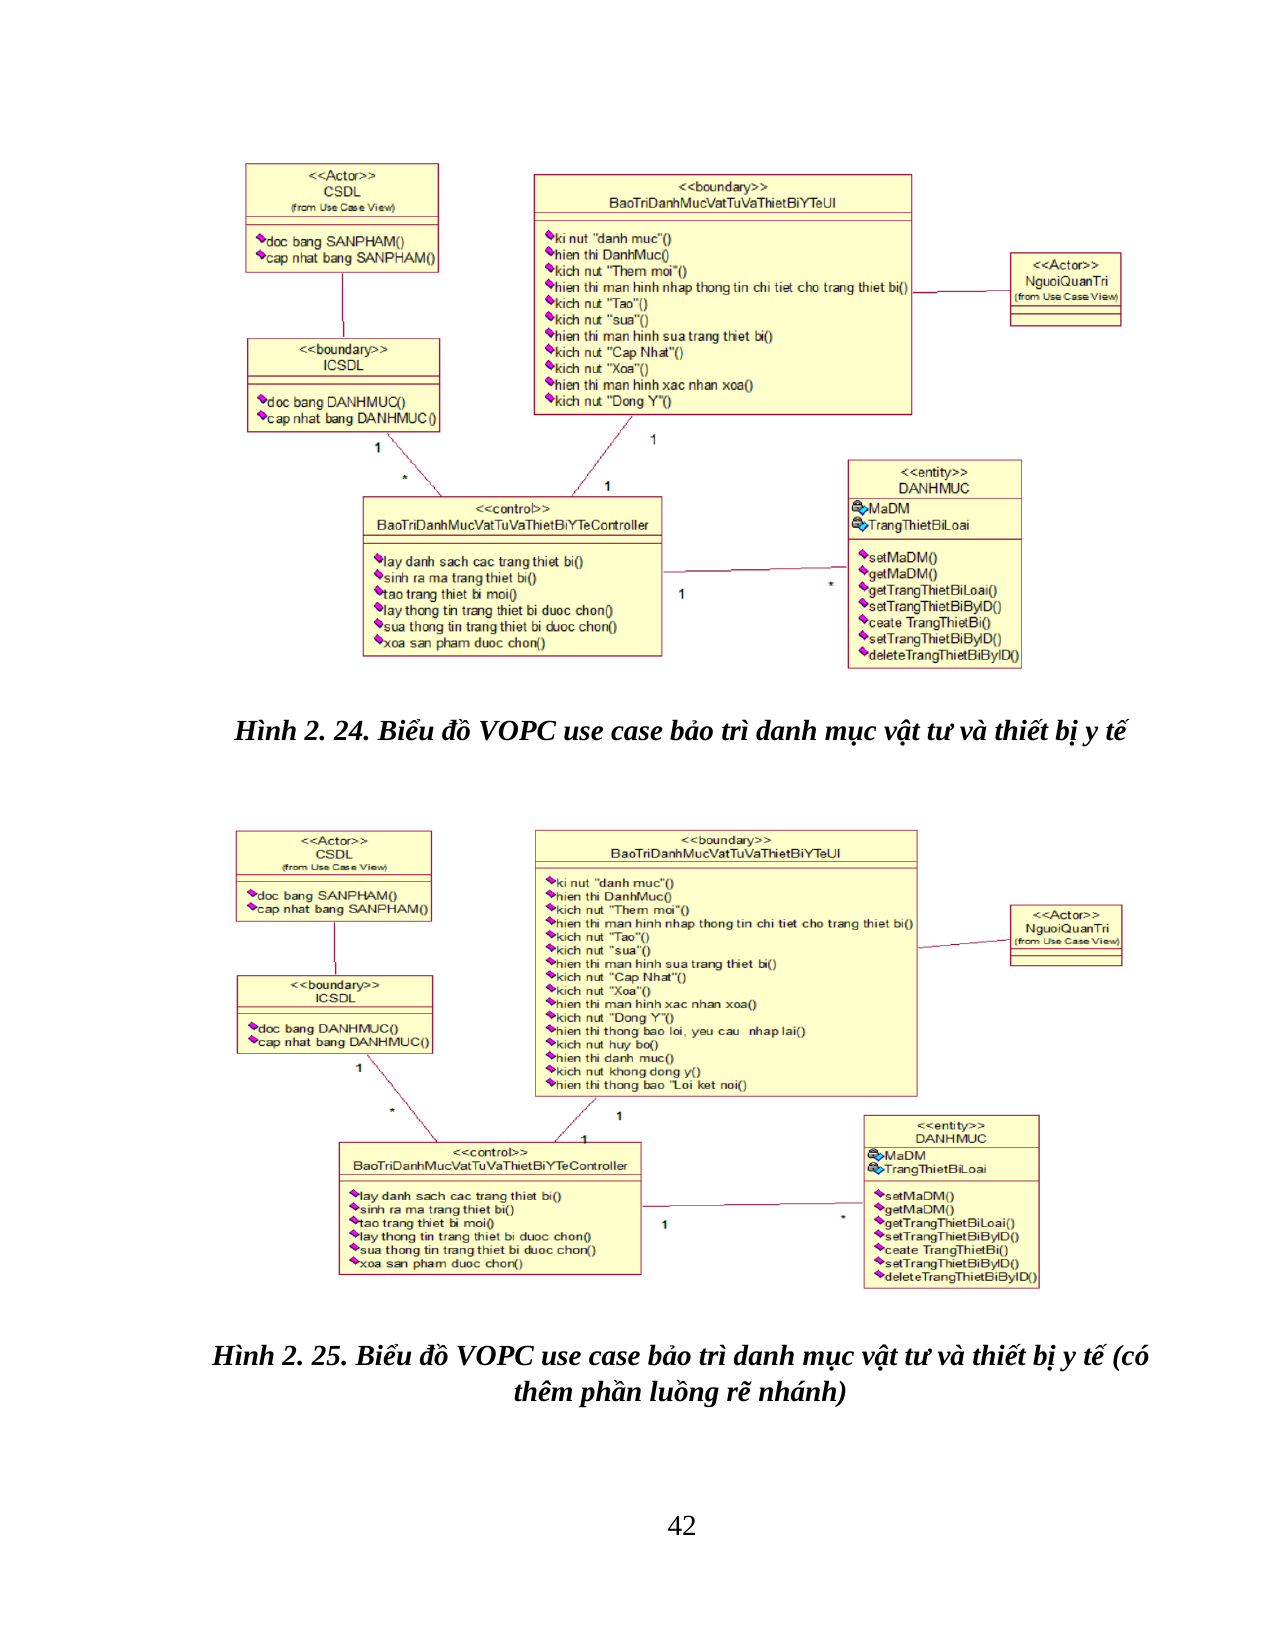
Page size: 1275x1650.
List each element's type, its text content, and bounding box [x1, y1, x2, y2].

text Hình 2. 24. Biểu đồ VOPC use case bảo trì danh mục vật tư và thiết bị y tế [207, 713, 1157, 747]
text Hình 2. 25. Biểu đồ VOPC use case bảo trì danh mục vật tư và thiết bị y tế (có thêm phần luồng rẽ nhánh) [207, 1338, 1157, 1407]
